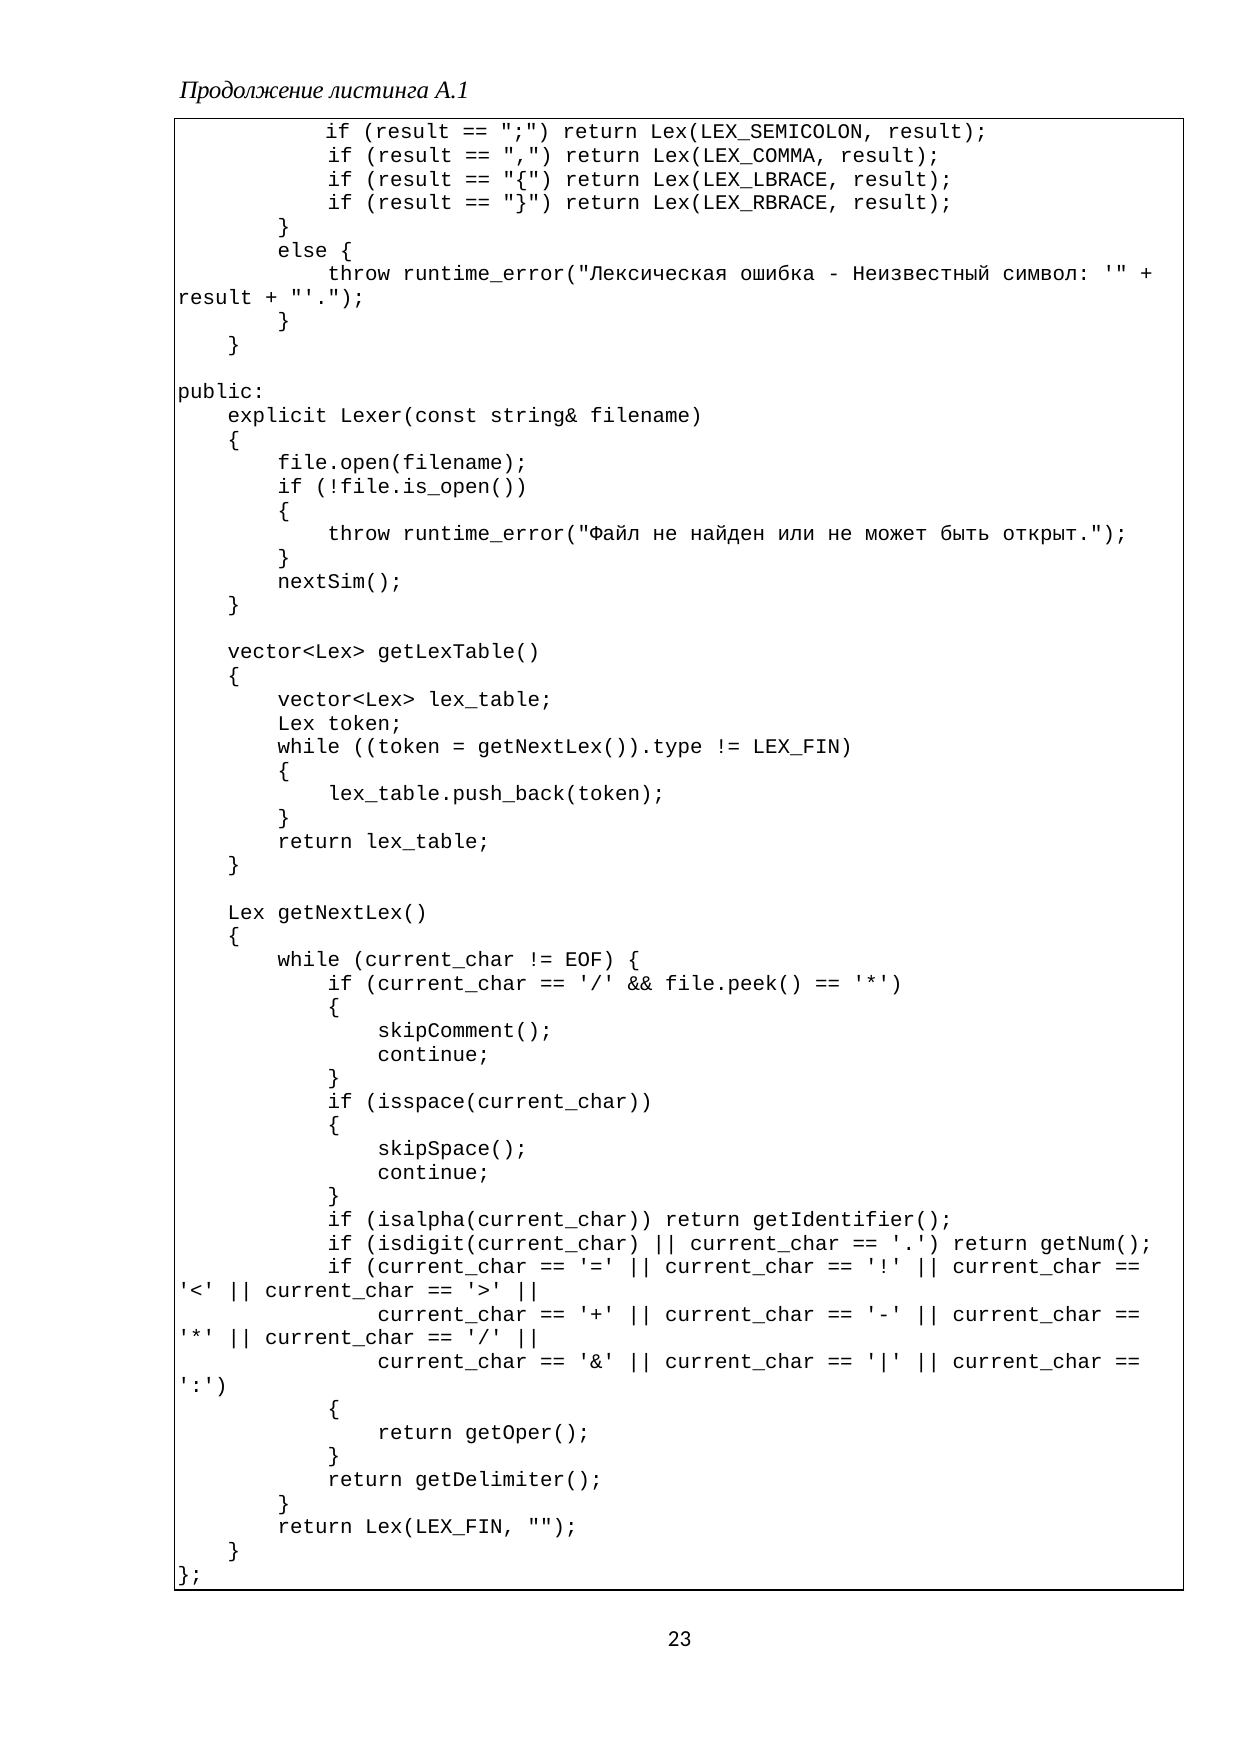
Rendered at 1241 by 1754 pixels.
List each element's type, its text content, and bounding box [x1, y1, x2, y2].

text continue; [177, 1162, 1181, 1185]
text Lex getNextLex() [177, 902, 1181, 925]
text return lex_table; [177, 831, 1181, 854]
text { [177, 665, 1181, 689]
text while ((token = getNextLex()).type != LEX_FIN) [177, 736, 1181, 760]
text if (result == "}") return Lex(LEX_RBRACE, result); [177, 192, 1181, 216]
text } [177, 854, 1181, 878]
text while (current_char != EOF) { [177, 949, 1181, 973]
text if (current_char == '=' || current_char == '!' || current_char == '<' || current_char == '>' || [177, 1256, 1181, 1304]
text { [177, 996, 1181, 1020]
text } [177, 1185, 1181, 1209]
text throw runtime_error("Лексическая ошибка - Неизвестный символ: '" + result + "'."); [177, 263, 1181, 311]
text if (isspace(current_char)) [177, 1091, 1181, 1114]
text { [177, 760, 1181, 783]
text } [177, 1540, 1181, 1561]
text if (result == "{") return Lex(LEX_LBRACE, result); [177, 169, 1181, 192]
text if (result == ";") return Lex(LEX_SEMICOLON, result); [175, 119, 1183, 145]
text else { [177, 239, 1181, 263]
text if (isdigit(current_char) || current_char == '.') return getNum(); [177, 1233, 1181, 1256]
text vector<Lex> lex_table; [177, 689, 1181, 712]
text { [177, 429, 1181, 452]
text { [177, 925, 1181, 949]
text } [177, 1446, 1181, 1469]
text if (isalpha(current_char)) return getIdentifier(); [177, 1209, 1181, 1233]
text if (!file.is_open()) [177, 476, 1181, 500]
text public: [177, 381, 1181, 405]
text { [177, 500, 1181, 523]
text nextSim(); [177, 571, 1181, 594]
text } [177, 1067, 1181, 1091]
text Lex token; [177, 712, 1181, 736]
text } [177, 594, 1181, 618]
text lex_table.push_back(token); [177, 783, 1181, 807]
text skipComment(); [177, 1020, 1181, 1043]
text vector<Lex> getLexTable() [177, 642, 1181, 665]
text explicit Lexer(const string& filename) [177, 405, 1181, 429]
text return getOper(); [177, 1422, 1181, 1446]
text { [177, 1398, 1181, 1422]
text } [177, 216, 1181, 239]
text } [177, 334, 1181, 358]
text current_char == '+' || current_char == '-' || current_char == '*' || current_char == '/' || [177, 1304, 1181, 1351]
text } [177, 547, 1181, 571]
text current_char == '&' || current_char == '|' || current_char == ':') [177, 1351, 1181, 1398]
text } [177, 1493, 1181, 1516]
text file.open(filename); [177, 452, 1181, 476]
text } [177, 807, 1181, 831]
text }; [175, 1561, 1183, 1589]
text return Lex(LEX_FIN, ""); [177, 1516, 1181, 1540]
text throw runtime_error("Файл не найден или не может быть открыт."); [177, 523, 1181, 547]
text if (result == ",") return Lex(LEX_COMMA, result); [177, 145, 1181, 169]
text return getDelimiter(); [177, 1469, 1181, 1493]
text continue; [177, 1043, 1181, 1067]
text skipSpace(); [177, 1138, 1181, 1162]
text } [177, 311, 1181, 334]
text { [177, 1114, 1181, 1138]
text if (current_char == '/' && file.peek() == '*') [177, 973, 1181, 996]
